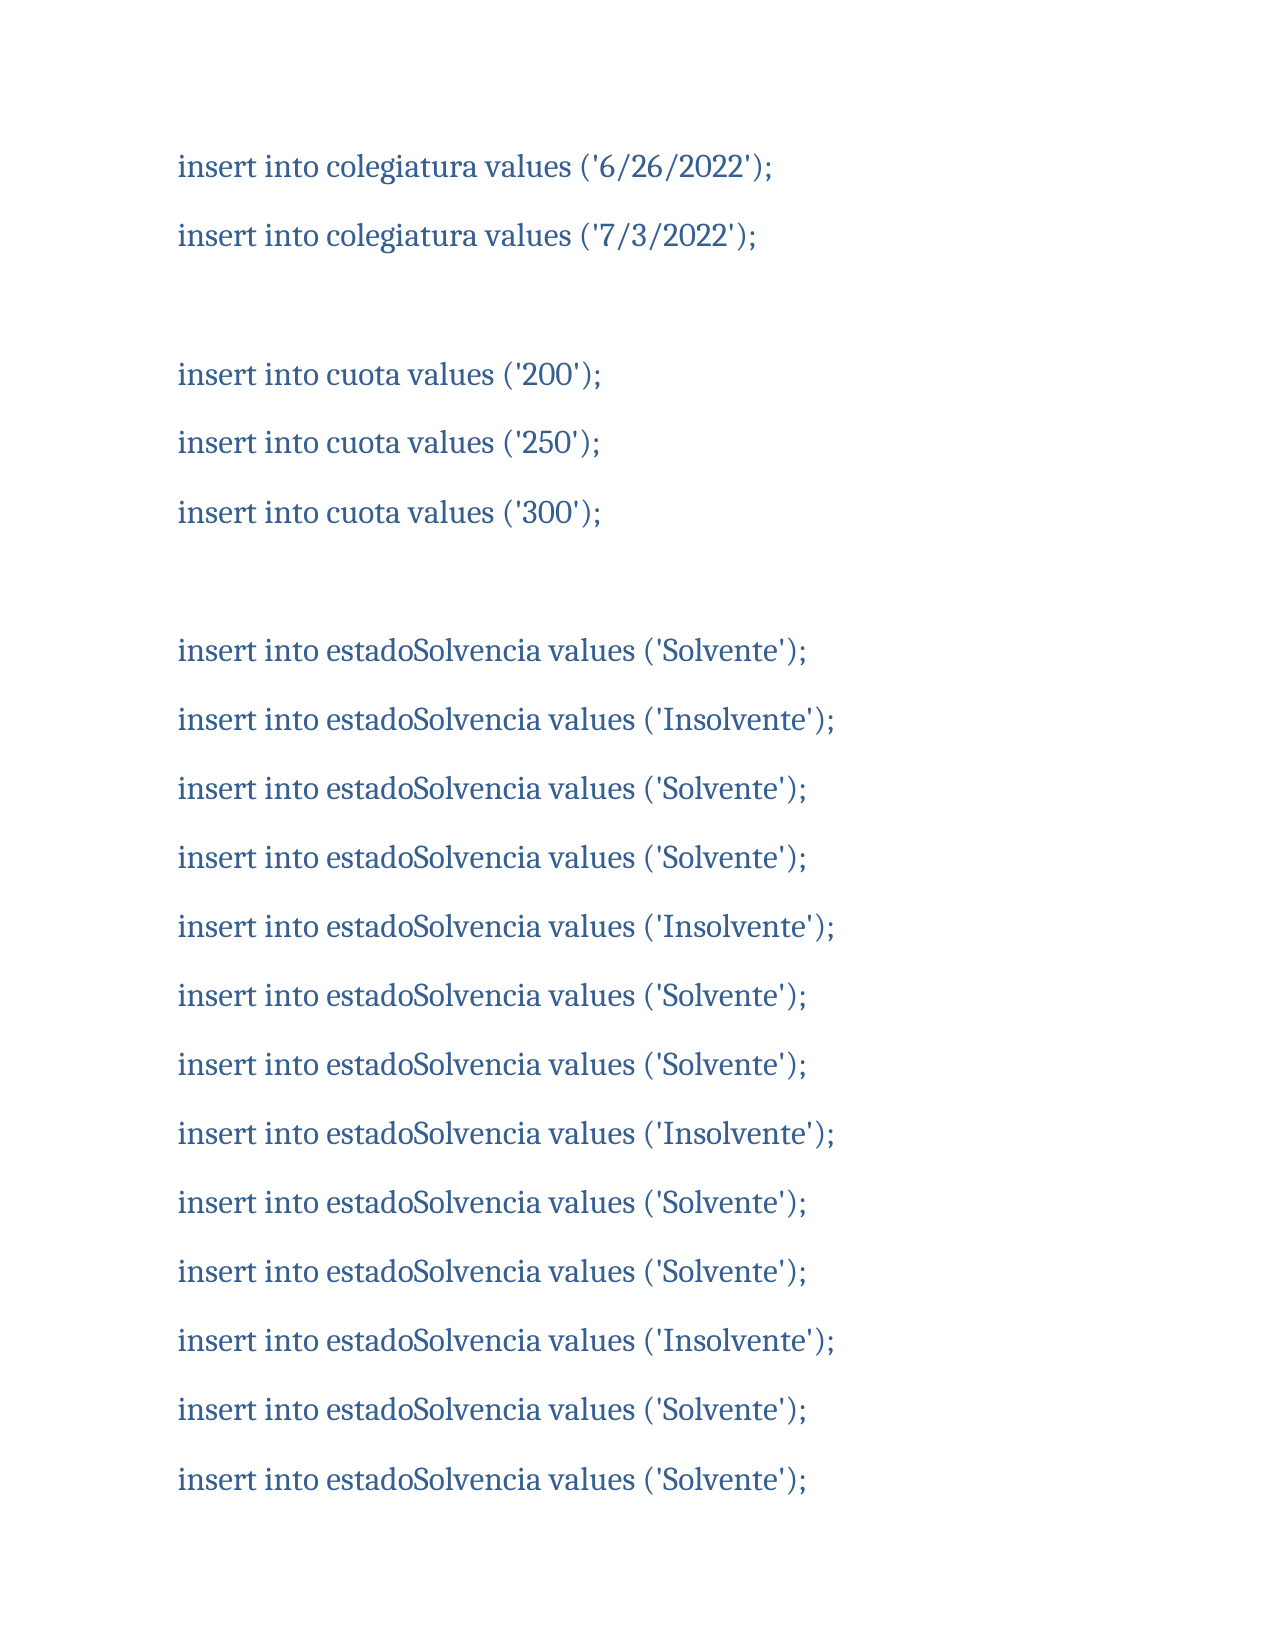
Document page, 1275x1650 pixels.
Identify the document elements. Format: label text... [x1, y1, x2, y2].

subtitle insert into cuota values ('200'); [177, 355, 1098, 393]
subtitle insert into estadoSolvencia values ('Solvente'); [177, 1184, 1098, 1222]
subtitle insert into colegiatura values ('6/26/2022'); [177, 148, 1098, 186]
subtitle insert into estadoSolvencia values ('Solvente'); [177, 1046, 1098, 1084]
subtitle insert into cuota values ('300'); [177, 493, 1098, 531]
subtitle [177, 1391, 1098, 1429]
subtitle insert into estadoSolvencia values ('Solvente'); [177, 838, 1098, 877]
subtitle insert into cuota values ('250'); [177, 424, 1098, 462]
subtitle insert into estadoSolvencia values ('Solvente'); [177, 769, 1098, 808]
subtitle insert into estadoSolvencia values ('Solvente'); [177, 976, 1098, 1015]
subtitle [177, 1322, 1098, 1360]
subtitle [177, 1460, 1098, 1498]
subtitle insert into colegiatura values ('7/3/2022'); [177, 217, 1098, 255]
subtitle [177, 1253, 1098, 1291]
subtitle insert into estadoSolvencia values ('Insolvente'); [177, 700, 1098, 738]
subtitle insert into estadoSolvencia values ('Solvente'); [177, 631, 1098, 669]
subtitle insert into estadoSolvencia values ('Insolvente'); [177, 1114, 1098, 1153]
subtitle insert into estadoSolvencia values ('Insolvente'); [177, 907, 1098, 946]
